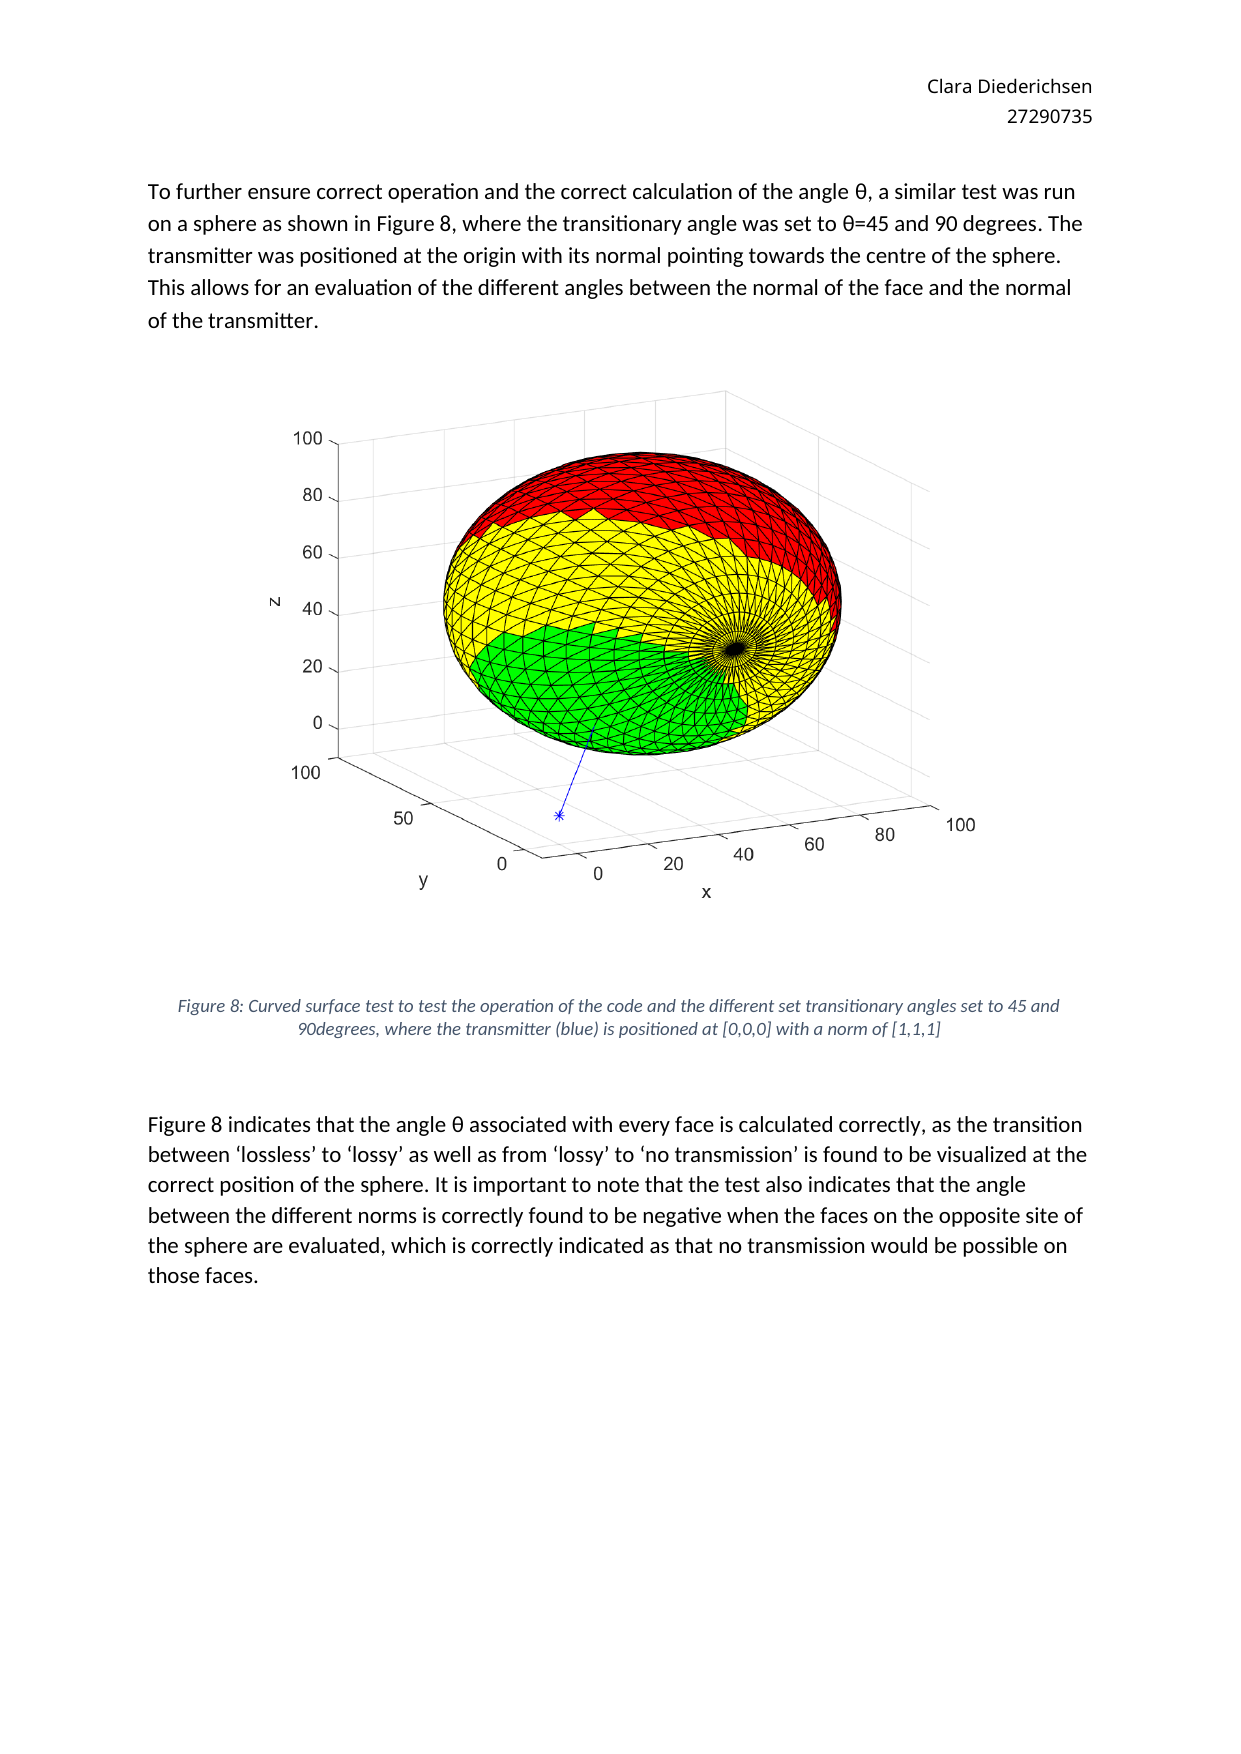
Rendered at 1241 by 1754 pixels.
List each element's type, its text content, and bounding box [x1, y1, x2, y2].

text Figure 8: Curved surface test to test the operation of the code and the different set transitionary angles set to 45 and 90degrees, where the transmitter (blue) is positioned at [0,0,0] with a norm of [1,1,1] [148, 994, 1093, 1040]
picture [238, 348, 1002, 921]
text To further ensure correct operation and the correct calculation of the angle θ, a similar test was run on a sphere as shown in Figure 8, where the transitionary angle was set to θ=45 and 90 degrees. The transmitter was positioned at the origin with its normal pointing towards the centre of the sphere. This allows for an evaluation of the different angles between the normal of the face and the normal of the transmitter. [148, 177, 1093, 334]
text Figure 8 indicates that the angle θ associated with every face is calculated correctly, as the transition between ‘lossless’ to ‘lossy’ as well as from ‘lossy’ to ‘no transmission’ is found to be visualized at the correct position of the sphere. It is important to note that the test also indicates that the angle between the different norms is correctly found to be negative when the faces on the opposite site of the sphere are evaluated, which is correctly indicated as that no transmission would be possible on those faces. [148, 1110, 1093, 1289]
